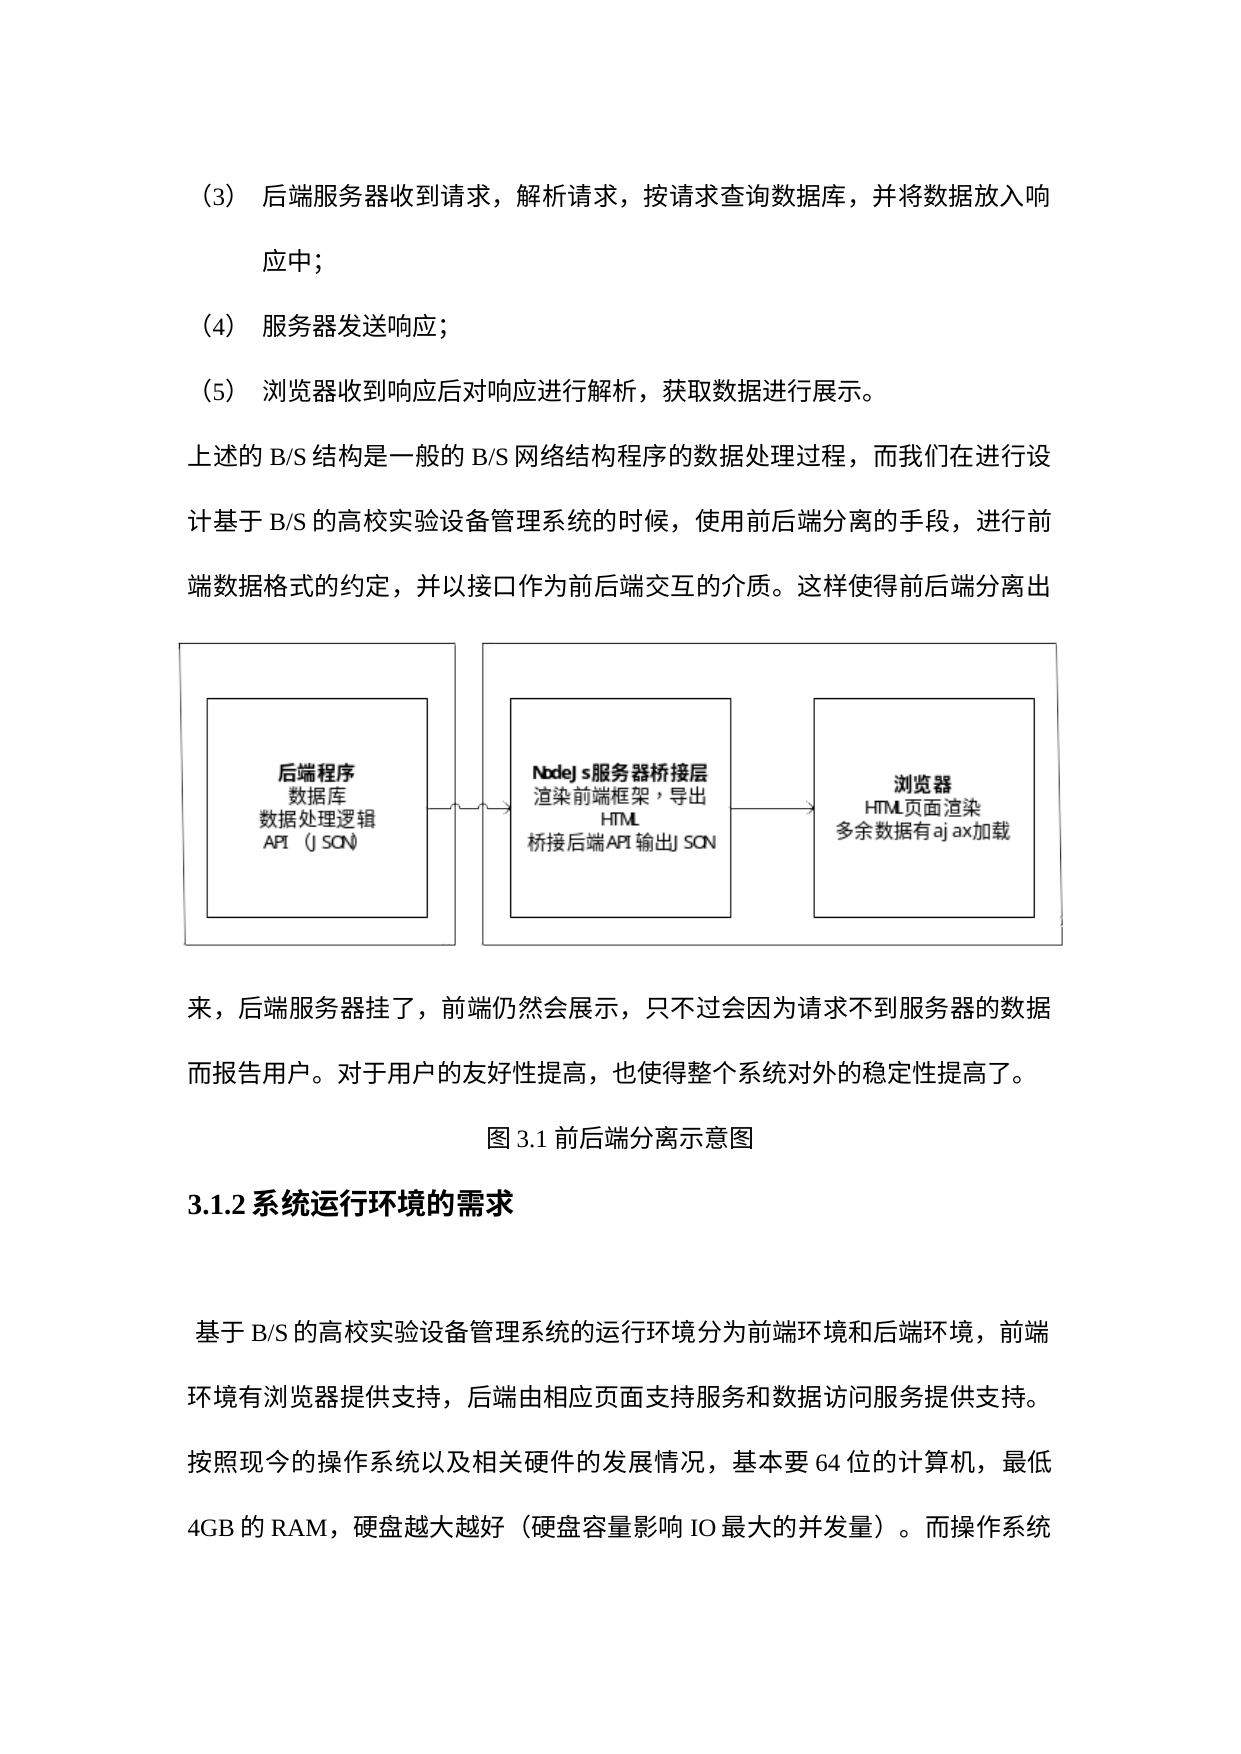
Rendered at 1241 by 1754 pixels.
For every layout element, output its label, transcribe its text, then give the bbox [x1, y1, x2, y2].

text 3.1.2系统运行环境的需求 [187, 1169, 1053, 1234]
text 上述的B/S结构是一般的B/S网络结构程序的数据处理过程，而我们在进行设计基于B/S的高校实验设备管理系统的时候，使用前后端分离的手段，进行前端数据格式的约定，并以接口作为前后端交互的介质。这样使得前后端分离出来，后端服务器挂了，前端仍然会展示，只不过会因为请求不到服务器的数据而报告用户。对于用户的友好性提高，也使得整个系统对外的稳定性提高了。 [187, 645, 454, 944]
text 图3.1 前后端分离示意图 [187, 1104, 1053, 1169]
text 上述的B/S结构是一般的B/S网络结构程序的数据处理过程，而我们在进行设计基于B/S的高校实验设备管理系统的时候，使用前后端分离的手段，进行前端数据格式的约定，并以接口作为前后端交互的介质。这样使得前后端分离出来，后端服务器挂了，前端仍然会展示，只不过会因为请求不到服务器的数据而报告用户。对于用户的友好性提高，也使得整个系统对外的稳定性提高了。 [187, 807, 1053, 1104]
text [187, 1298, 1053, 1558]
text 上述的B/S结构是一般的B/S网络结构程序的数据处理过程，而我们在进行设计基于B/S的高校实验设备管理系统的时候，使用前后端分离的手段，进行前端数据格式的约定，并以接口作为前后端交互的介质。这样使得前后端分离出来，后端服务器挂了，前端仍然会展示，只不过会因为请求不到服务器的数据而报告用户。对于用户的友好性提高，也使得整个系统对外的稳定性提高了。 [484, 645, 1053, 944]
text 上述的B/S结构是一般的B/S网络结构程序的数据处理过程，而我们在进行设计基于B/S的高校实验设备管理系统的时候，使用前后端分离的手段，进行前端数据格式的约定，并以接口作为前后端交互的介质。这样使得前后端分离出来，后端服务器挂了，前端仍然会展示，只不过会因为请求不到服务器的数据而报告用户。对于用户的友好性提高，也使得整个系统对外的稳定性提高了。 [187, 422, 1053, 807]
list 后端服务器收到请求，解析请求，按请求查询数据库，并将数据放入响应中； [187, 162, 1053, 292]
list 服务器发送响应； [187, 292, 1053, 357]
list 浏览器收到响应后对响应进行解析，获取数据进行展示。 [187, 357, 1053, 422]
